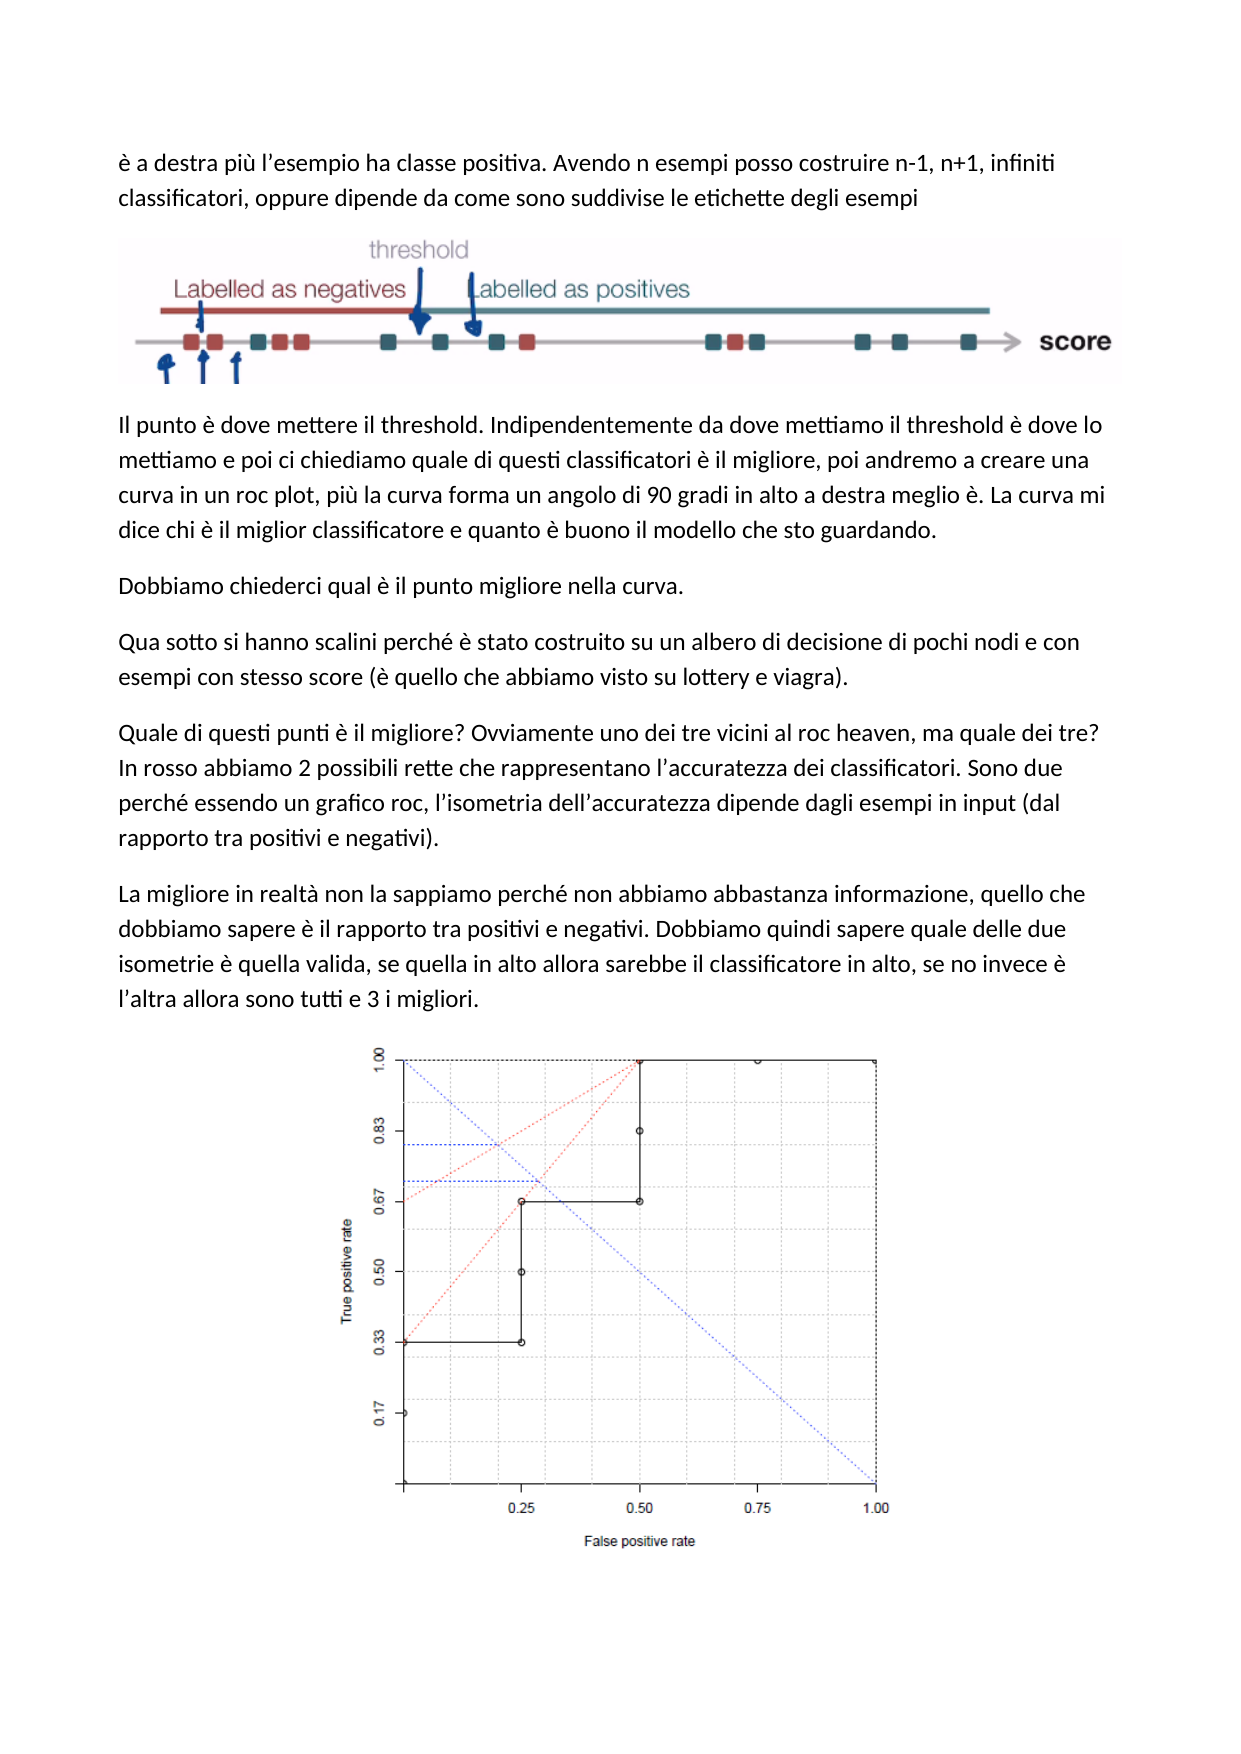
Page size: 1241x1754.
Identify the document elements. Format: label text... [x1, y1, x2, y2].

text Qua sotto si hanno scalini perché è stato costruito su un albero di decisione di pochi nodi e con esempi con stesso score (è quello che abbiamo visto su lottery e viagra). [118, 626, 1122, 692]
text Quale di questi punti è il migliore? Ovviamente uno dei tre vicini al roc heaven, ma quale dei tre? In rosso abbiamo 2 possibili rette che rappresentano l’accuratezza dei classificatori. Sono due perché essendo un grafico roc, l’isometria dell’accuratezza dipende dagli esempi in input (dal rapporto tra positivi e negativi). [118, 717, 1122, 852]
picture [337, 1038, 903, 1553]
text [118, 148, 1122, 213]
picture [118, 238, 1123, 384]
text La migliore in realtà non la sappiamo perché non abbiamo abbastanza informazione, quello che dobbiamo sapere è il rapporto tra positivi e negativi. Dobbiamo quindi sapere quale delle due isometrie è quella valida, se quella in alto allora sarebbe il classificatore in alto, se no invece è l’altra allora sono tutti e 3 i migliori. [118, 878, 1122, 1013]
text Dobbiamo chiederci qual è il punto migliore nella curva. [118, 570, 1122, 601]
text Il punto è dove mettere il threshold. Indipendentemente da dove mettiamo il threshold è dove lo mettiamo e poi ci chiediamo quale di questi classificatori è il migliore, poi andremo a creare una curva in un roc plot, più la curva forma un angolo di 90 gradi in alto a destra meglio è. La curva mi dice chi è il miglior classificatore e quanto è buono il modello che sto guardando. [118, 409, 1122, 545]
